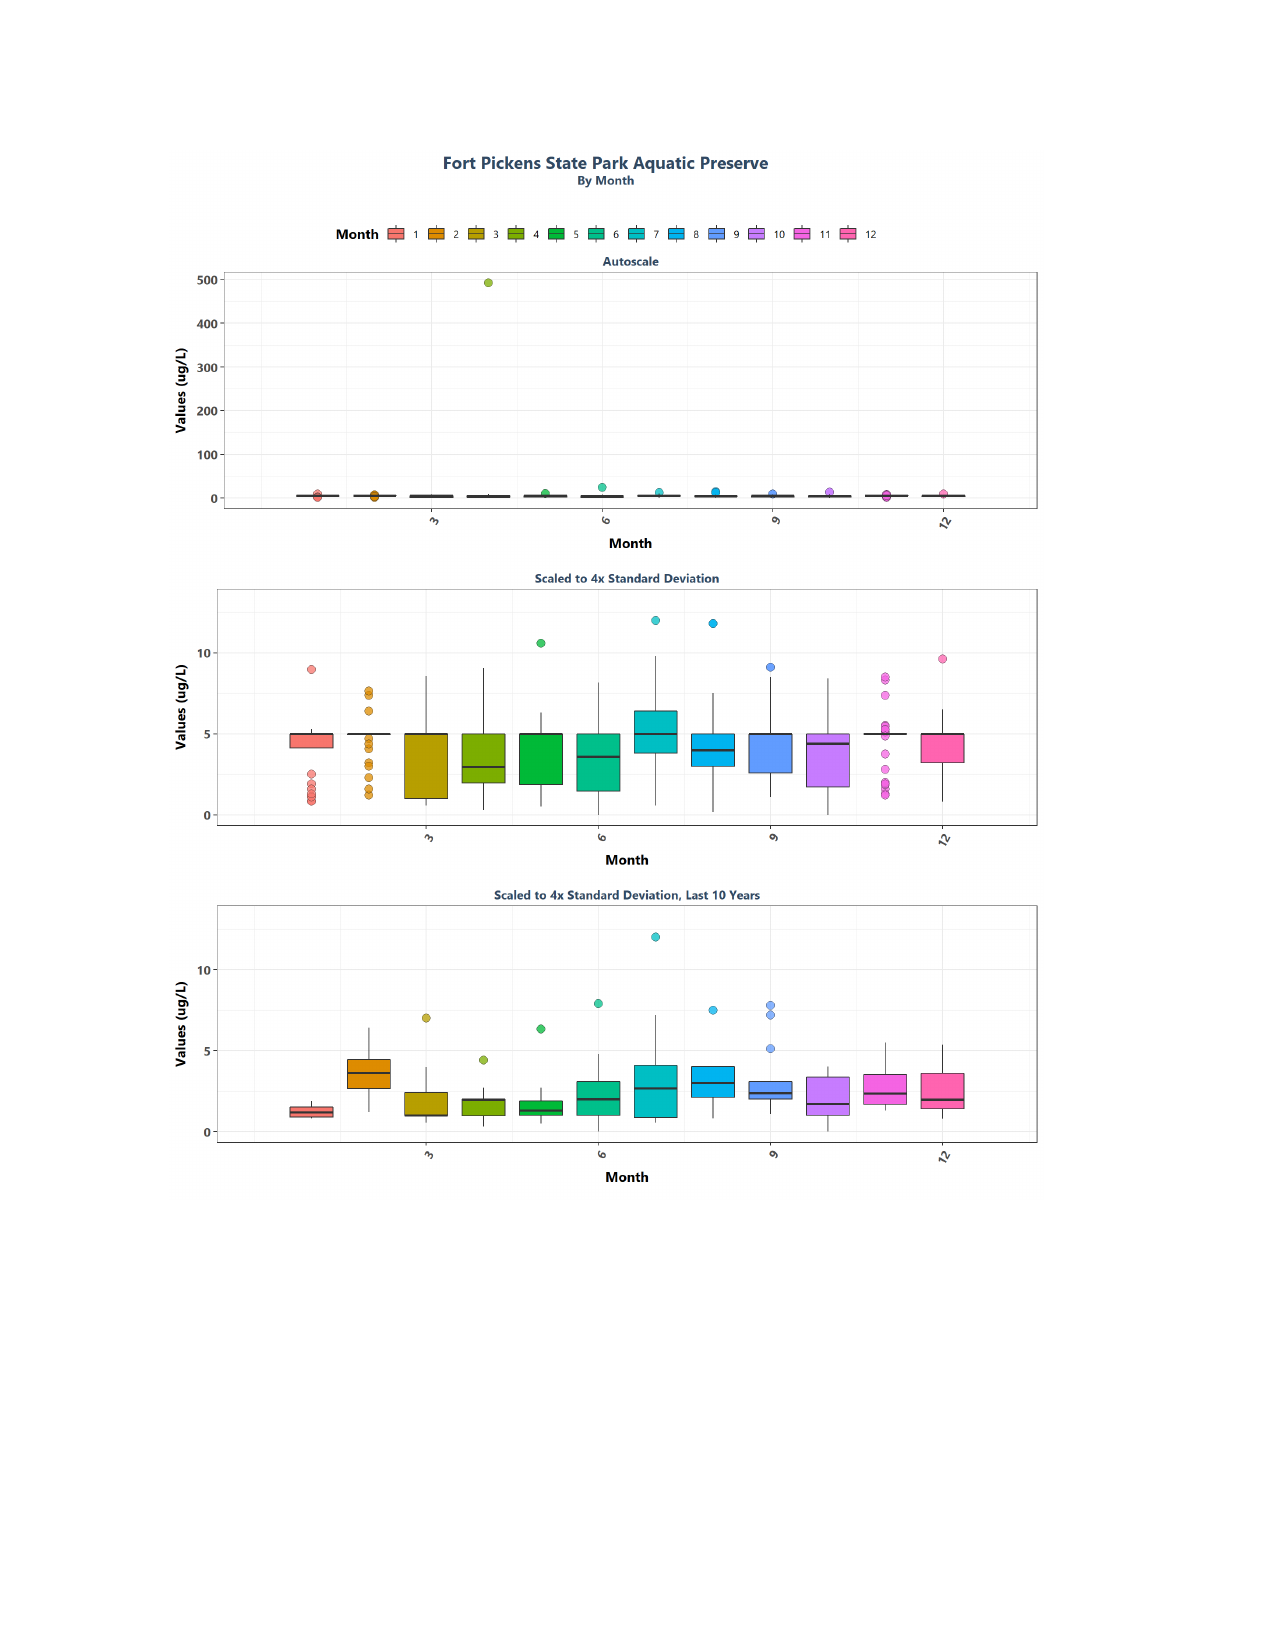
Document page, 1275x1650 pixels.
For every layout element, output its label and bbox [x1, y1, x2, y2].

picture [168, 150, 1044, 1200]
